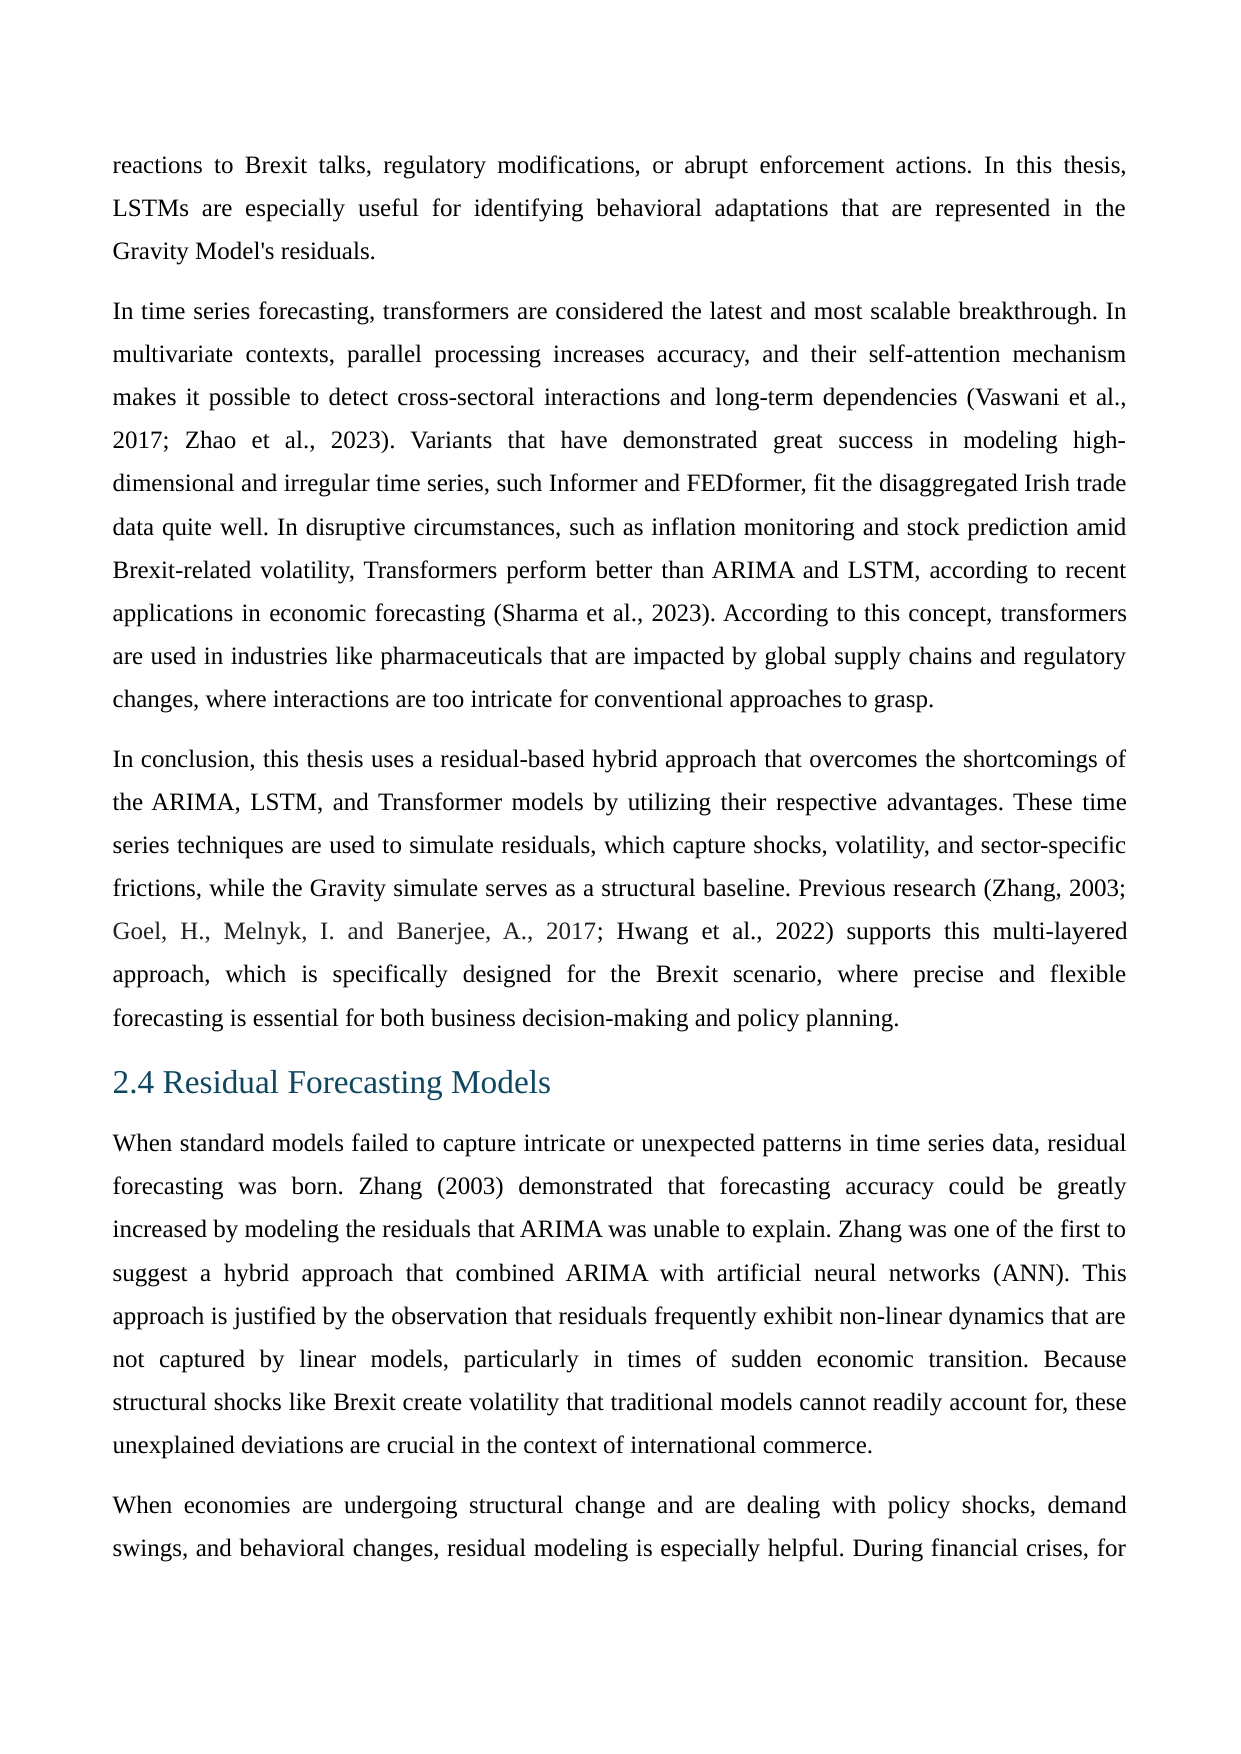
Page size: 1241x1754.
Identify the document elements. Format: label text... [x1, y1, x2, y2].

text In conclusion, this thesis uses a residual-based hybrid approach that overcomes the shortcomings of the ARIMA, LSTM, and Transformer models by utilizing their respective advantages. These time series techniques are used to simulate residuals, which capture shocks, volatility, and sector-specific frictions, while the Gravity simulate serves as a structural baseline. Previous research (Zhang, 2003; Goel, H., Melnyk, I. and Banerjee, A., 2017; Hwang et al., 2022) supports this multi-layered approach, which is specifically designed for the Brexit scenario, where precise and flexible forecasting is essential for both business decision-making and policy planning. [112, 744, 1128, 1031]
text In time series forecasting, transformers are considered the latest and most scalable breakthrough. In multivariate contexts, parallel processing increases accuracy, and their self-attention mechanism makes it possible to detect cross-sectoral interactions and long-term dependencies (Vaswani et al., 2017; Zhao et al., 2023). Variants that have demonstrated great success in modeling high-dimensional and irregular time series, such Informer and FEDformer, fit the disaggregated Irish trade data quite well. In disruptive circumstances, such as inflation monitoring and stock prediction amid Brexit-related volatility, Transformers perform better than ARIMA and LSTM, according to recent applications in economic forecasting (Sharma et al., 2023). According to this concept, transformers are used in industries like pharmaceuticals that are impacted by global supply chains and regulatory changes, where interactions are too intricate for conventional approaches to grasp. [112, 296, 1128, 713]
text When standard models failed to capture intricate or unexpected patterns in time series data, residual forecasting was born. Zhang (2003) demonstrated that forecasting accuracy could be greatly increased by modeling the residuals that ARIMA was unable to explain. Zhang was one of the first to suggest a hybrid approach that combined ARIMA with artificial neural networks (ANN). This approach is justified by the observation that residuals frequently exhibit non-linear dynamics that are not captured by linear models, particularly in times of sudden economic transition. Because structural shocks like Brexit create volatility that traditional models cannot readily account for, these unexplained deviations are crucial in the context of international commerce. [112, 1128, 1128, 1459]
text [112, 1490, 1128, 1562]
subtitle 2.4 Residual Forecasting Models [112, 1062, 1128, 1101]
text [112, 150, 1128, 265]
